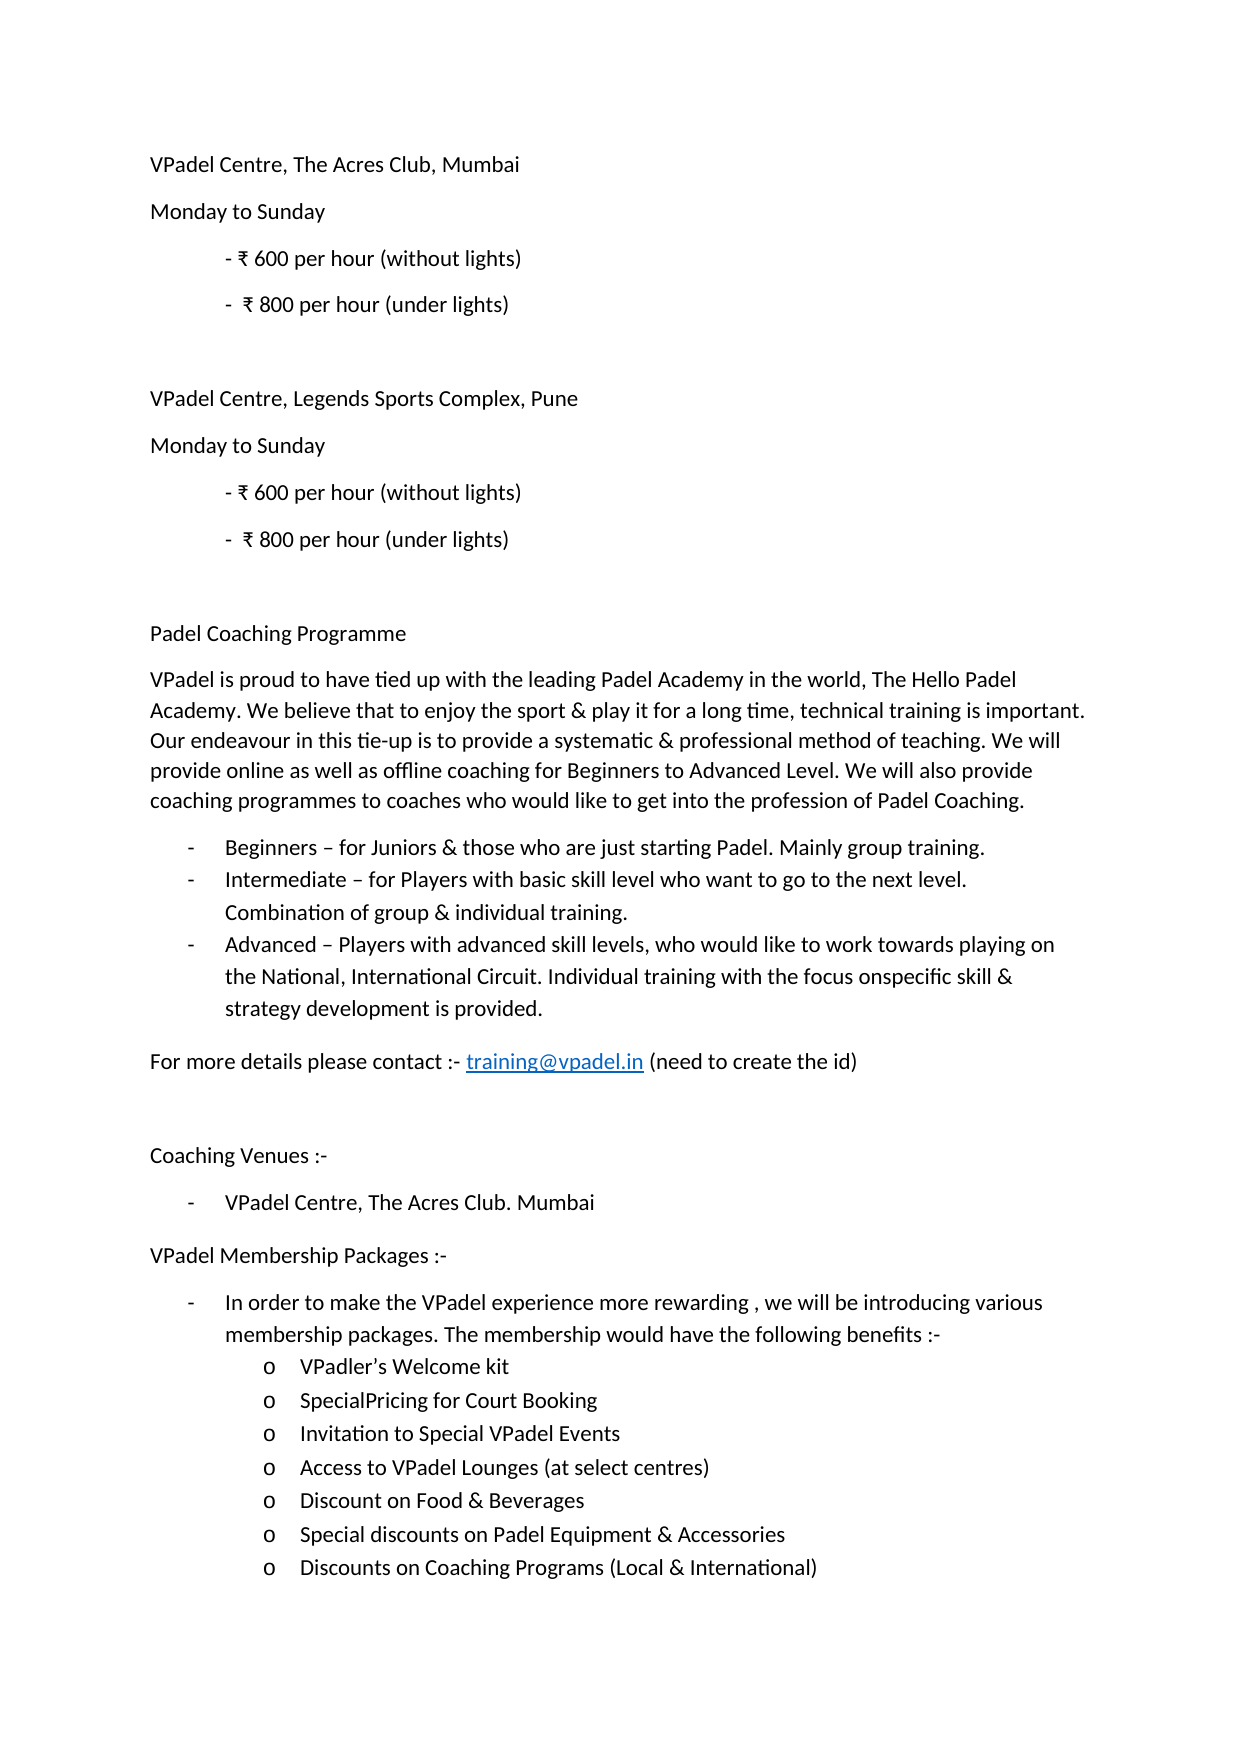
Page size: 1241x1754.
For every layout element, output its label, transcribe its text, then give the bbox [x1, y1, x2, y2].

list Discount on Food & Beverages [262, 1486, 1090, 1516]
text - ₹ 800 per hour (under lights) [150, 291, 1090, 319]
text VPadel is proud to have tied up with the leading Padel Academy in the world, The Hello Padel Academy. We believe that to enjoy the sport & play it for a long time, technical training is important. Our endeavour in this tie-up is to provide a systematic & professional method of teaching. We will provide online as well as offline coaching for Beginners to Advanced Level. We will also provide coaching programmes to coaches who would like to get into the profession of Padel Coaching. [150, 666, 1090, 814]
text - ₹ 600 per hour (without lights) [150, 244, 1090, 272]
list SpecialPricing for Court Booking [262, 1386, 1090, 1415]
list VPadel Centre, The Acres Club. Mumbai [187, 1188, 1090, 1216]
text - ₹ 800 per hour (under lights) [150, 525, 1090, 553]
text VPadel Membership Packages :- [150, 1241, 1090, 1269]
list Intermediate – for Players with basic skill level who want to go to the next level. Combination of group & individual training. [187, 866, 1090, 926]
text For more details please contact :- training@vpadel.in (need to create the id) [150, 1047, 1090, 1075]
text VPadel Centre, Legends Sports Complex, Pune [150, 384, 1090, 412]
text Monday to Sunday [150, 197, 1090, 225]
text - ₹ 600 per hour (without lights) [150, 478, 1090, 506]
list Advanced – Players with advanced skill levels, who would like to work towards playing on the National, International Circuit. Individual training with the focus onspecific skill & strategy development is provided. [187, 930, 1090, 1022]
list Invitation to Special VPadel Events [262, 1419, 1090, 1448]
list Access to VPadel Lounges (at select centres) [262, 1453, 1090, 1482]
text Monday to Sunday [150, 431, 1090, 459]
list Discounts on Coaching Programs (Local & International) [262, 1553, 1090, 1583]
list VPadler’s Welcome kit [262, 1352, 1090, 1381]
list Special discounts on Padel Equipment & Accessories [262, 1520, 1090, 1549]
text Padel Coaching Programme [150, 619, 1090, 647]
list In order to make the VPadel experience more rewarding , we will be introducing various membership packages. The membership would have the following benefits :- [187, 1288, 1090, 1348]
list Beginners – for Juniors & those who are just starting Padel. Mainly group training. [187, 833, 1090, 861]
text Coaching Venues :- [150, 1141, 1090, 1169]
text VPadel Centre, The Acres Club, Mumbai [150, 150, 1090, 178]
